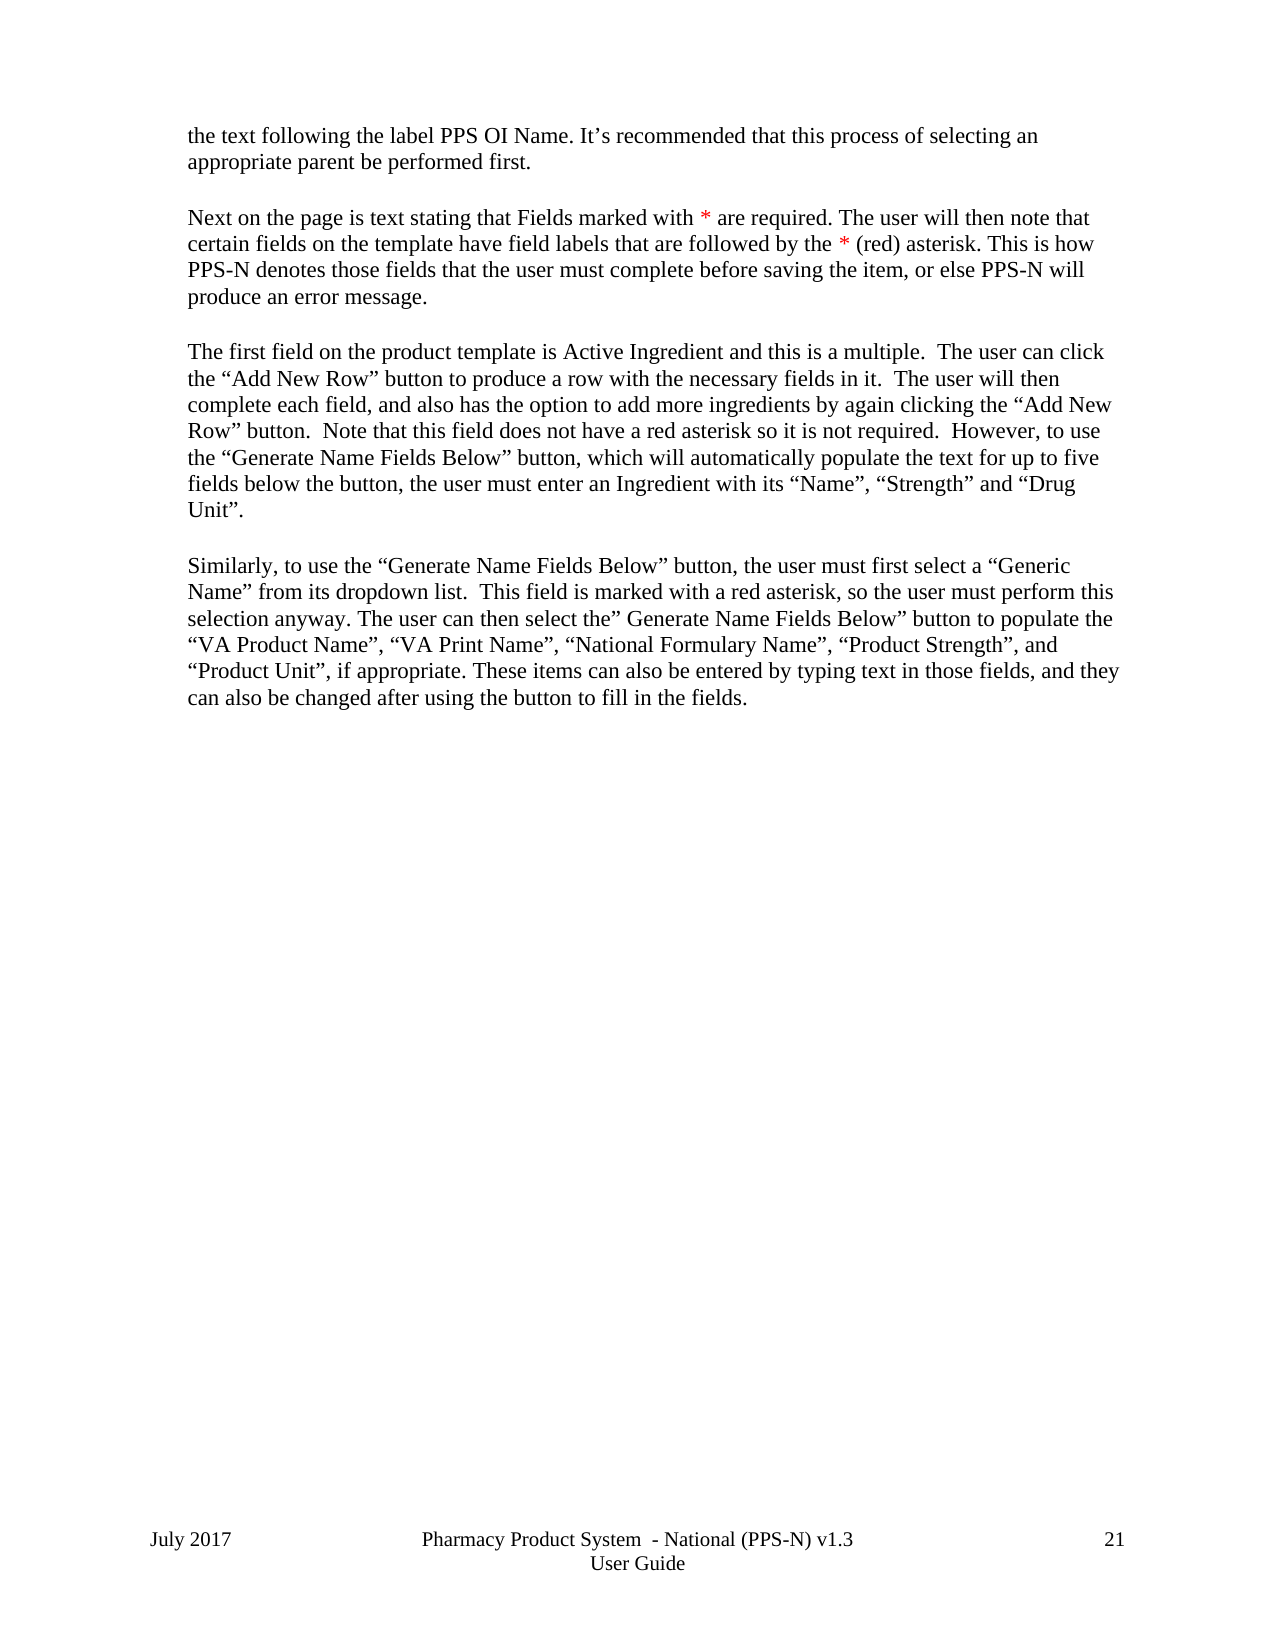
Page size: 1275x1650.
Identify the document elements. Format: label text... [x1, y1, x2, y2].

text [187, 122, 1125, 174]
text Similarly, to use the “Generate Name Fields Below” button, the user must first select a “Generic Name” from its dropdown list. This field is marked with a red asterisk, so the user must perform this selection anyway. The user can then select the” Generate Name Fields Below” button to populate the “VA Product Name”, “VA Print Name”, “National Formulary Name”, “Product Strength”, and “Product Unit”, if appropriate. These items can also be entered by typing text in those fields, and they can also be changed after using the button to fill in the fields. [187, 552, 1125, 710]
text The first field on the product template is Active Ingredient and this is a multiple. The user can click the “Add New Row” button to produce a row with the necessary fields in it. The user will then complete each field, and also has the option to add more ingredients by again clicking the “Add New Row” button. Note that this field does not have a red asterisk so it is not required. However, to use the “Generate Name Fields Below” button, which will automatically populate the text for up to five fields below the button, the user must enter an Ingredient with its “Name”, “Strength” and “Drug Unit”. [187, 338, 1125, 523]
text Next on the page is text stating that Fields marked with * are required. The user will then note that certain fields on the template have field labels that are followed by the * (red) asterisk. This is how PPS-N denotes those fields that the user must complete before saving the item, or else PPS-N will produce an error message. [187, 204, 1125, 309]
